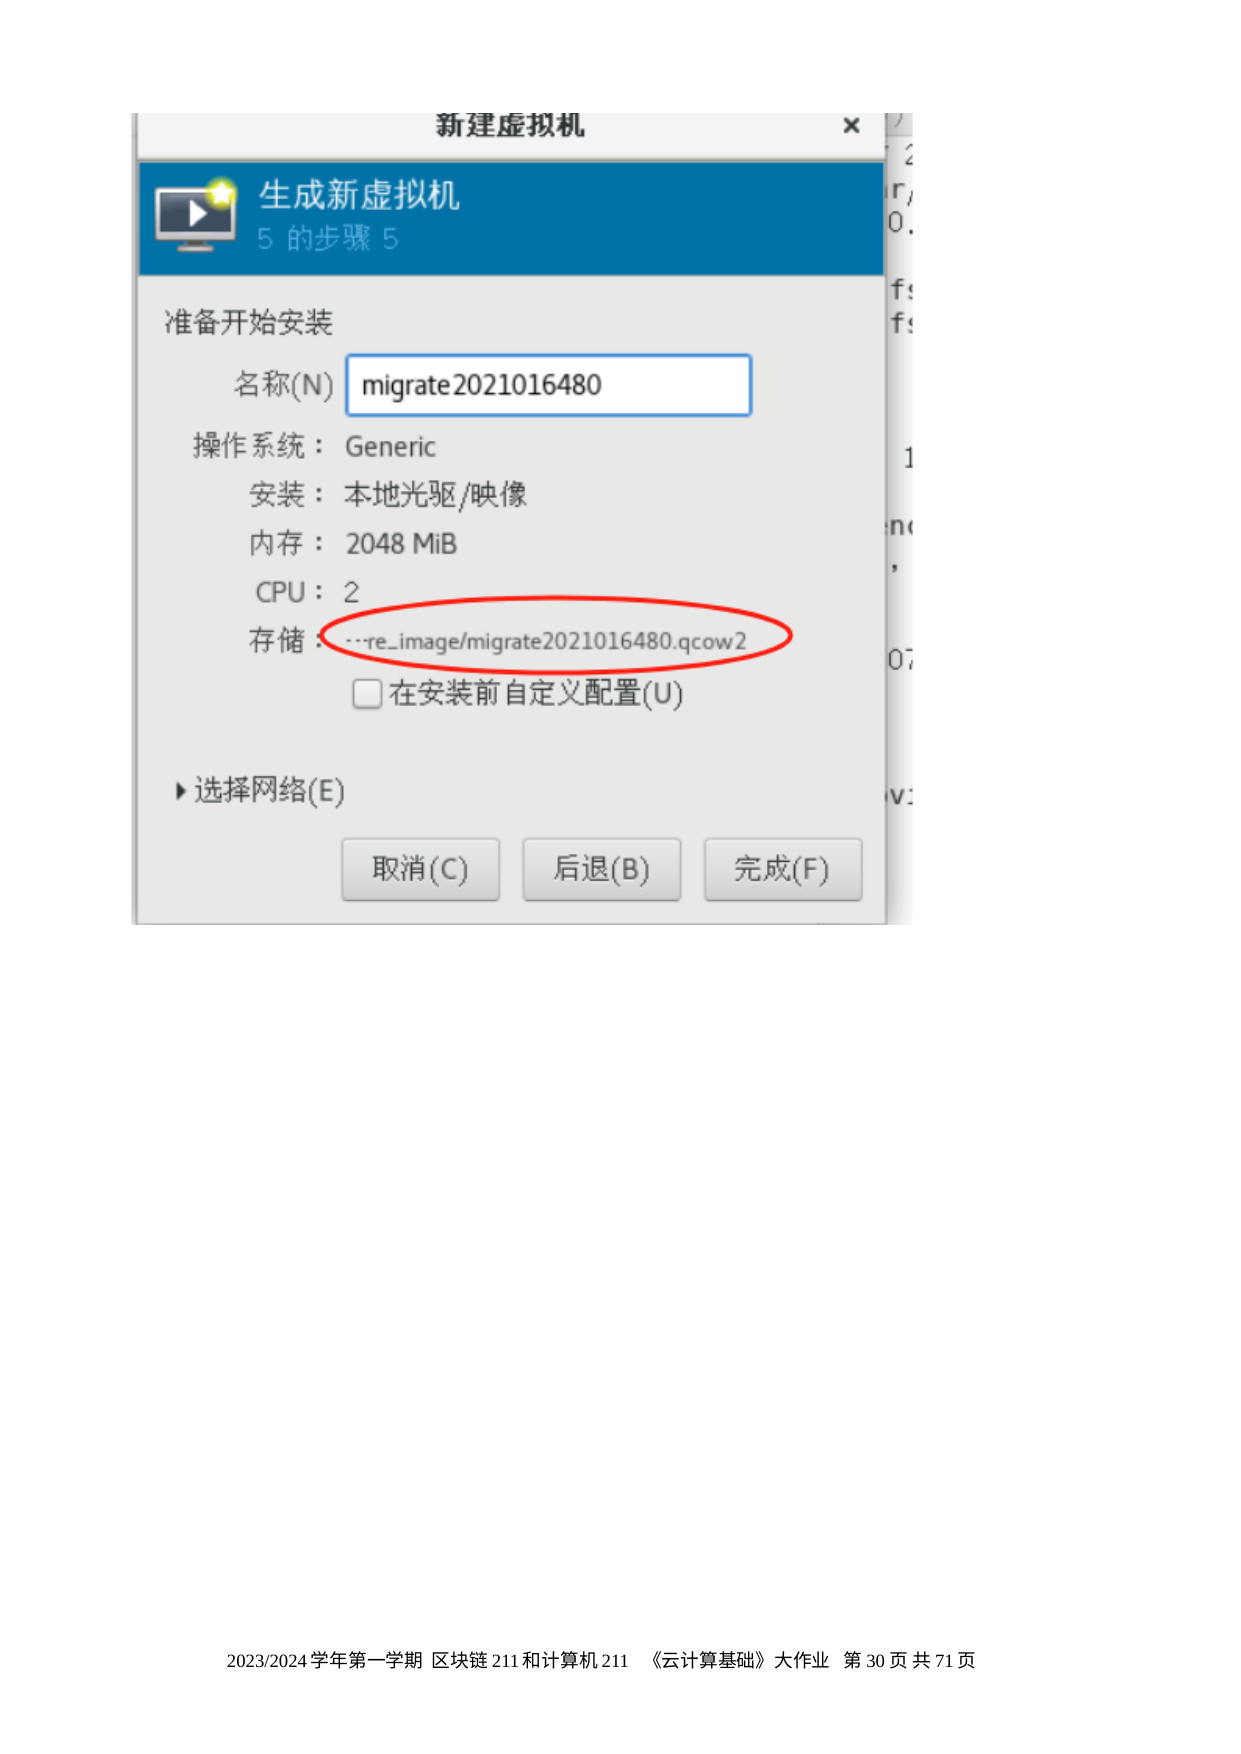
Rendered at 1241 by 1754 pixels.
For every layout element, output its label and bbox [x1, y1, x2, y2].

picture [131, 113, 913, 925]
